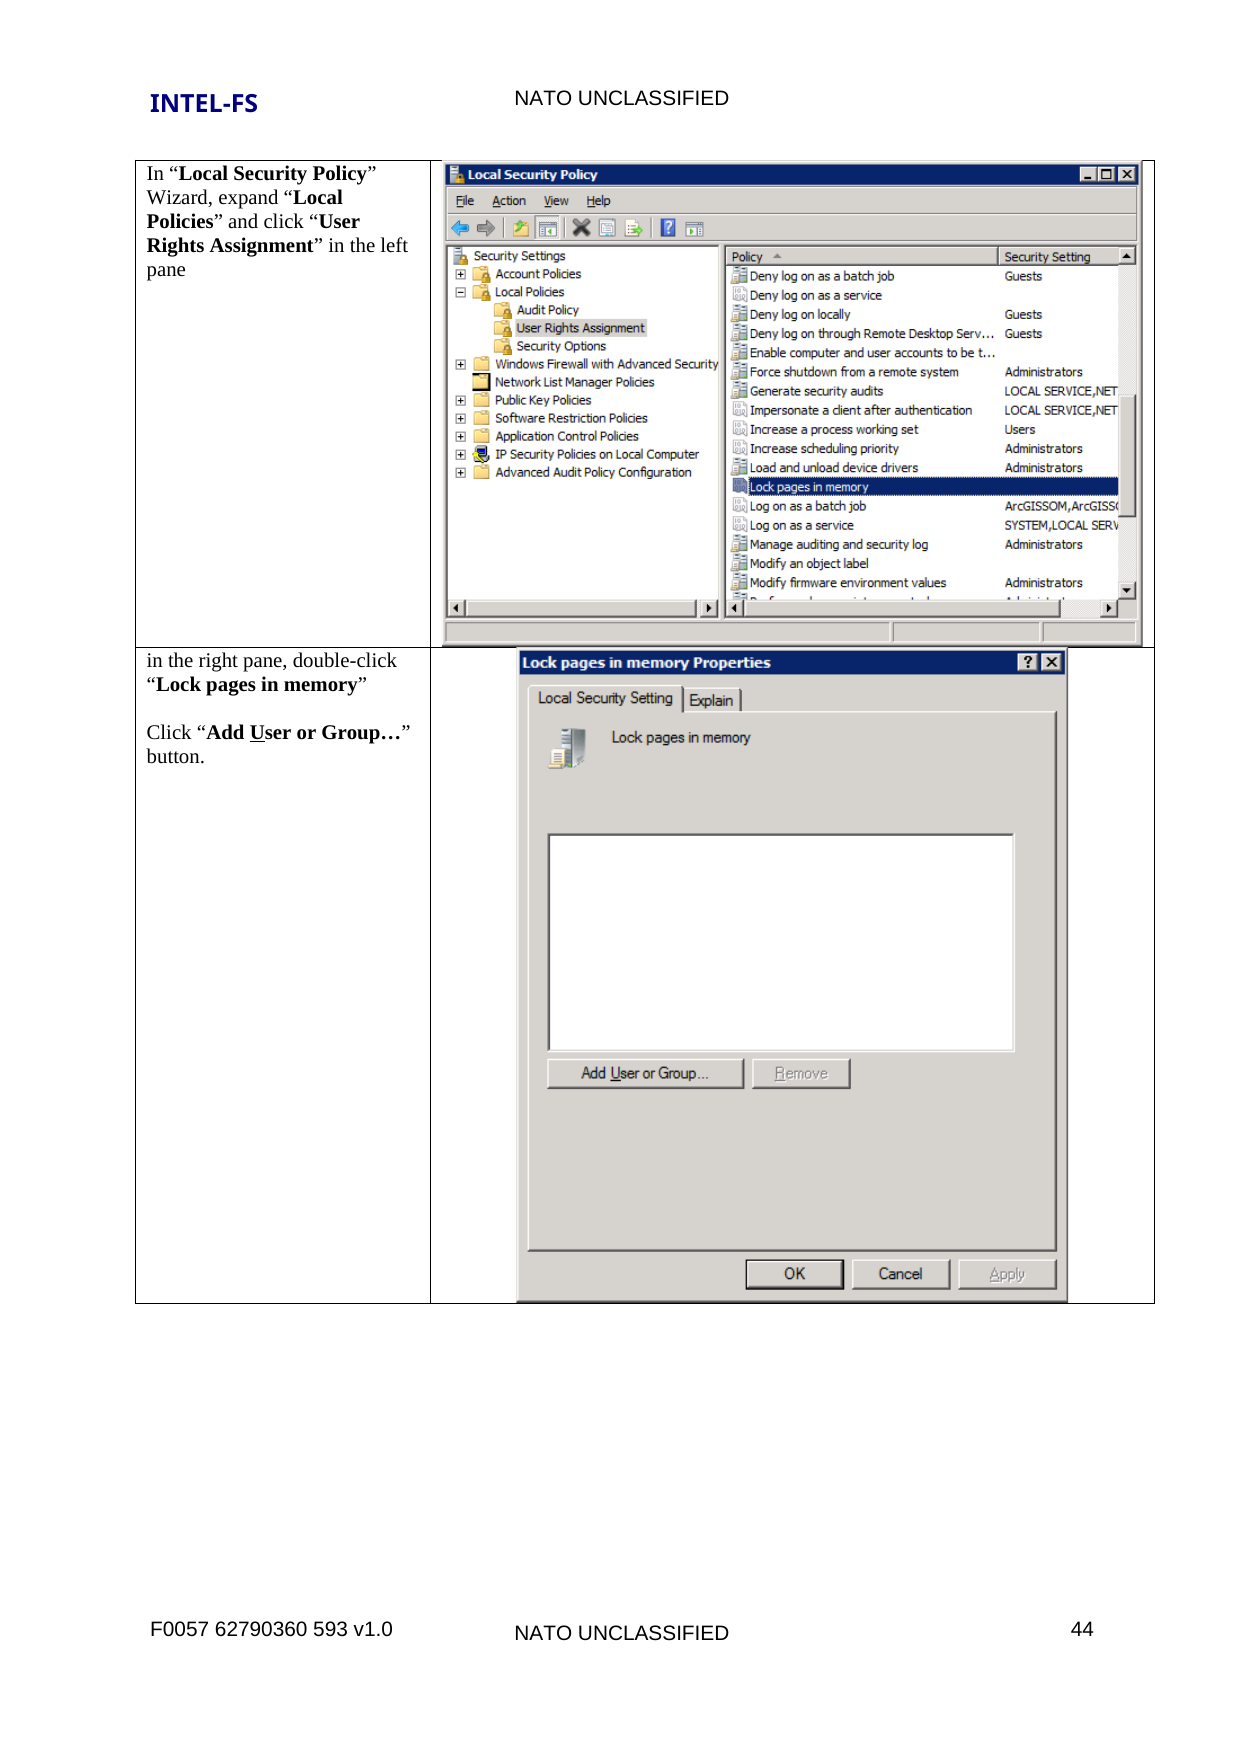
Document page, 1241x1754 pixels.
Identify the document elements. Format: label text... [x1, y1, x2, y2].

table_cell [1069, 648, 1154, 1303]
table_cell [431, 161, 441, 647]
table_cell [431, 648, 516, 1303]
table_cell In “Local Security Policy” Wizard, expand “Local Policies” and click “User Rights Assignment” in the left pane [136, 161, 430, 647]
table_cell [1143, 161, 1154, 647]
table_cell in the right pane, double-click “Lock pages in memory” Click “Add User or Group…” button. [136, 648, 430, 1303]
picture [441, 160, 1143, 1303]
